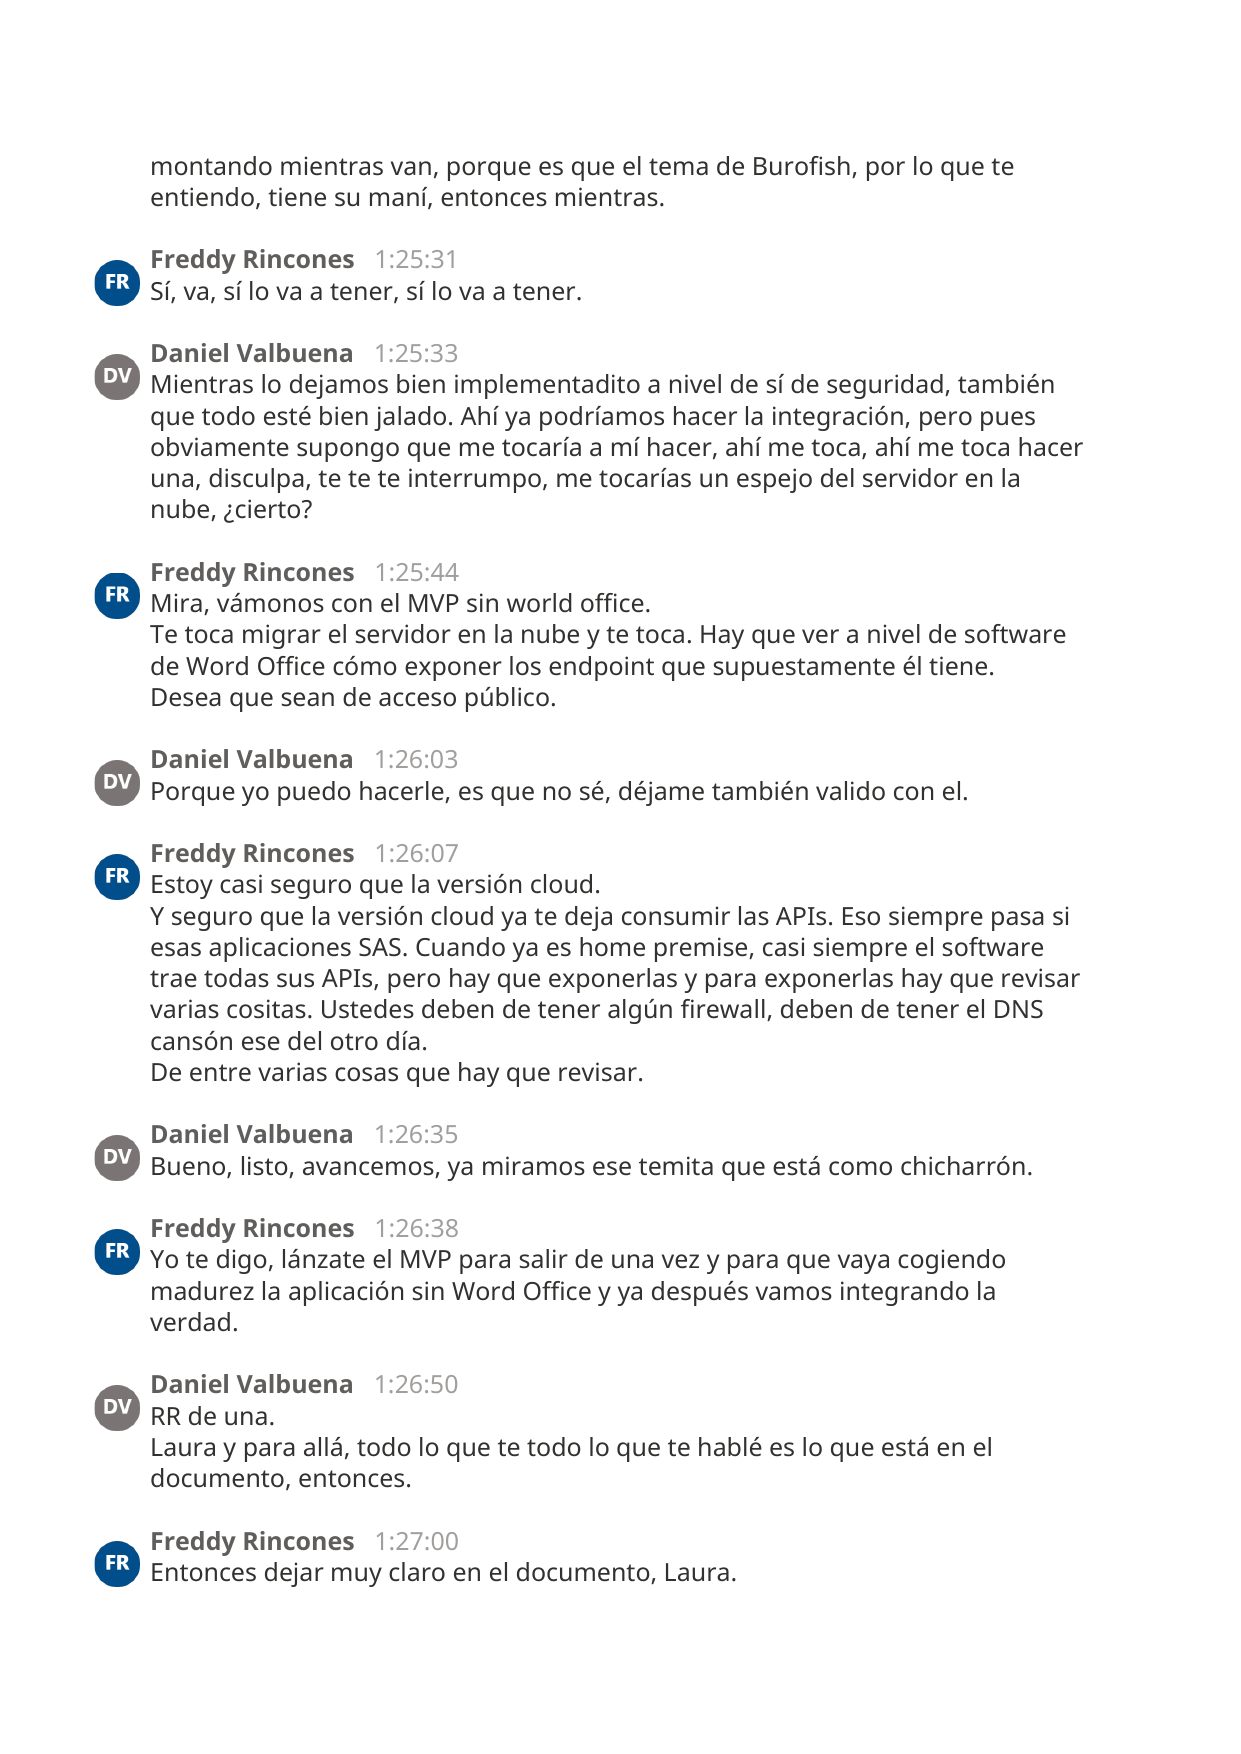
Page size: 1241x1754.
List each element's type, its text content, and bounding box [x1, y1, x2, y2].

picture [94, 760, 140, 806]
text Daniel Valbuena 1:26:03 Porque yo puedo hacerle, es que no sé, déjame también valido con el. [150, 712, 1090, 806]
picture [94, 1385, 140, 1431]
picture [94, 573, 140, 619]
picture [94, 1229, 140, 1275]
text Daniel Valbuena 1:25:33 Mientras lo dejamos bien implementadito a nivel de sí de seguridad, también que todo esté bien jalado. Ahí ya podríamos hacer la integración, pero pues obviamente supongo que me tocaría a mí hacer, ahí me toca, ahí me toca hacer una, disculpa, te te te interrumpo, me tocarías un espejo del servidor en la nube, ¿cierto? [150, 306, 1090, 525]
text Freddy Rincones 1:27:00 Entonces dejar muy claro en el documento, Laura. [150, 1494, 1090, 1587]
text Daniel Valbuena 1:26:50 RR de una. Laura y para allá, todo lo que te todo lo que te hablé es lo que está en el documento, entonces. [150, 1337, 1090, 1494]
text Daniel Valbuena 1:26:35 Bueno, listo, avancemos, ya miramos ese temita que está como chicharrón. [150, 1087, 1090, 1181]
text Freddy Rincones 1:25:44 Mira, vámonos con el MVP sin world office. Te toca migrar el servidor en la nube y te toca. Hay que ver a nivel de software de Word Office cómo exponer los endpoint que supuestamente él tiene. Desea que sean de acceso público. [150, 525, 1090, 712]
text Freddy Rincones 1:26:38 Yo te digo, lánzate el MVP para salir de una vez y para que vaya cogiendo madurez la aplicación sin Word Office y ya después vamos integrando la verdad. [150, 1181, 1090, 1337]
picture [94, 1541, 140, 1587]
text Freddy Rincones 1:25:31 Sí, va, sí lo va a tener, sí lo va a tener. [150, 212, 1090, 306]
text Freddy Rincones 1:26:07 Estoy casi seguro que la versión cloud. Y seguro que la versión cloud ya te deja consumir las APIs. Eso siempre pasa si esas aplicaciones SAS. Cuando ya es home premise, casi siempre el software trae todas sus APIs, pero hay que exponerlas y para exponerlas hay que revisar varias cositas. Ustedes deben de tener algún firewall, deben de tener el DNS cansón ese del otro día. De entre varias cosas que hay que revisar. [150, 806, 1090, 1087]
picture [94, 260, 140, 306]
picture [94, 354, 140, 400]
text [150, 150, 1090, 212]
picture [94, 1135, 140, 1181]
picture [94, 854, 140, 900]
